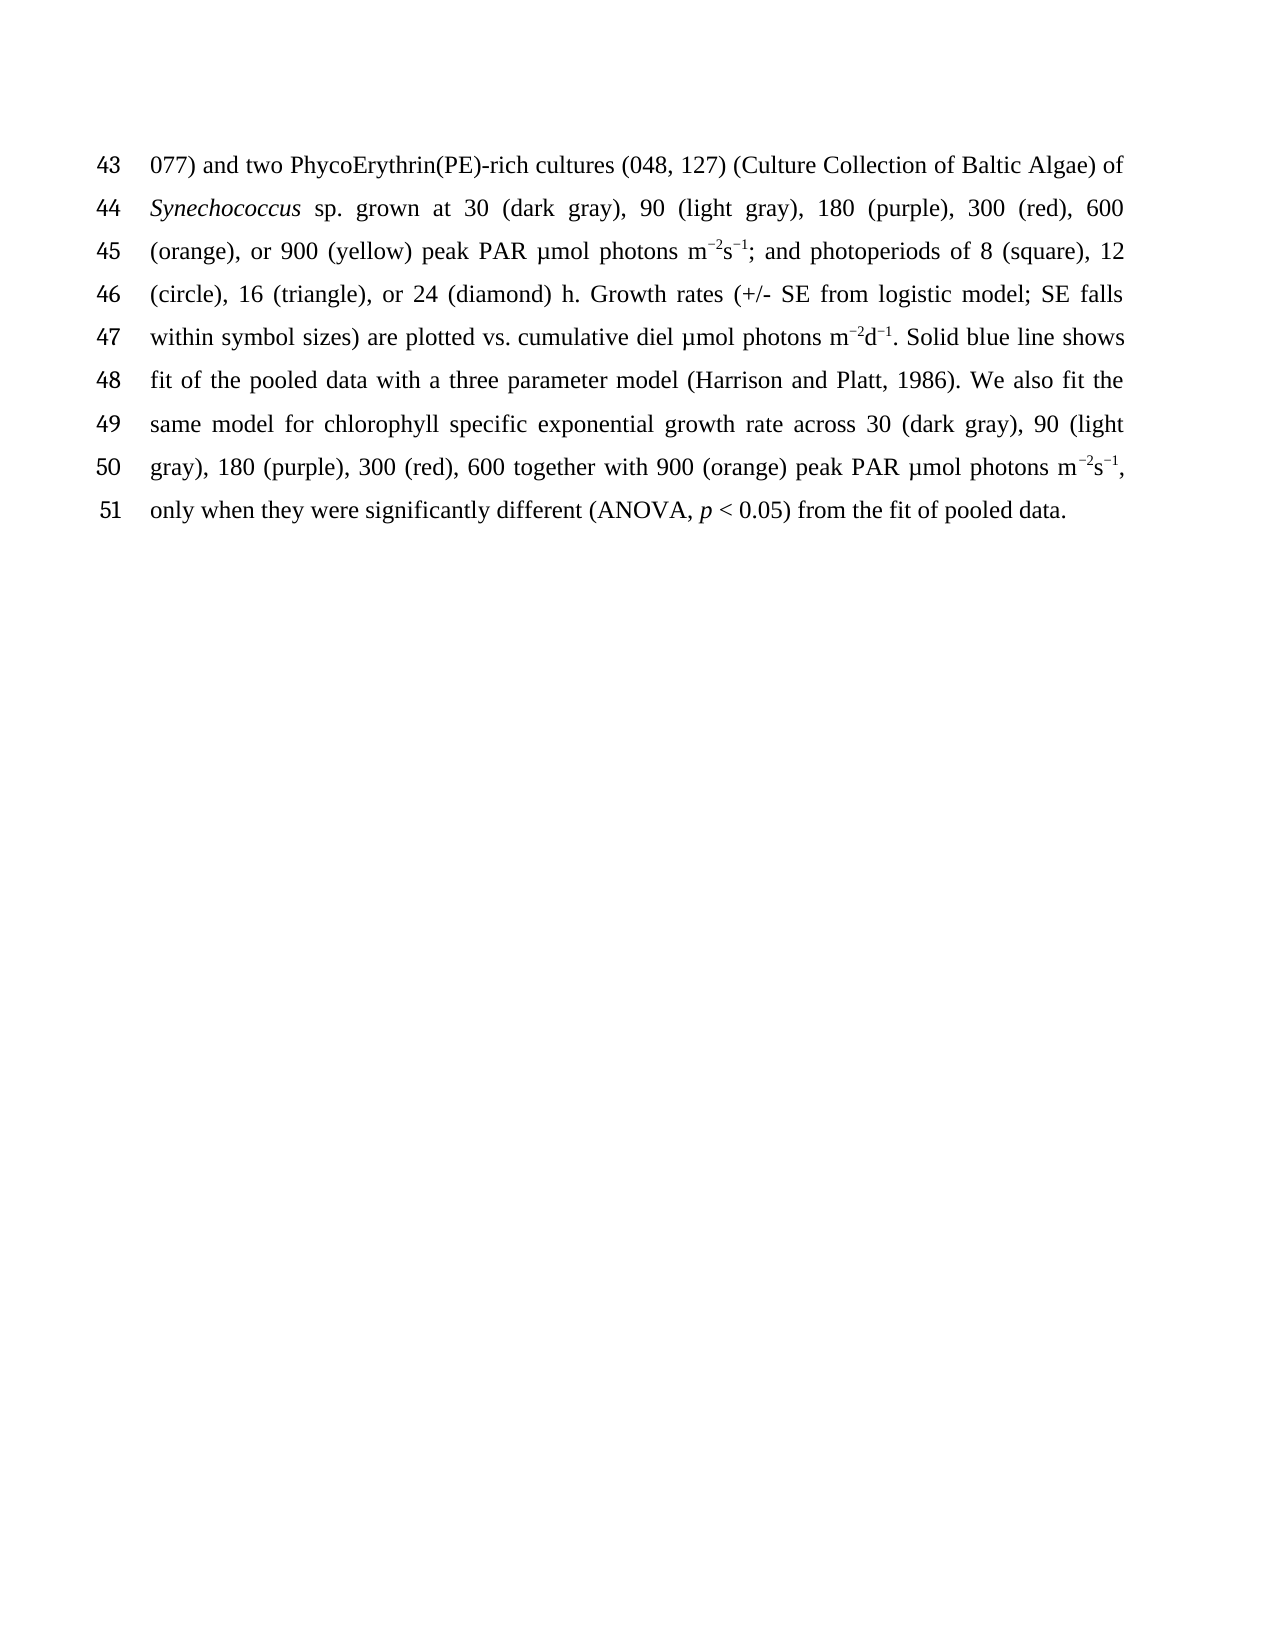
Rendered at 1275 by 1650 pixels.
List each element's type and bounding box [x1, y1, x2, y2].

text [150, 150, 1125, 524]
